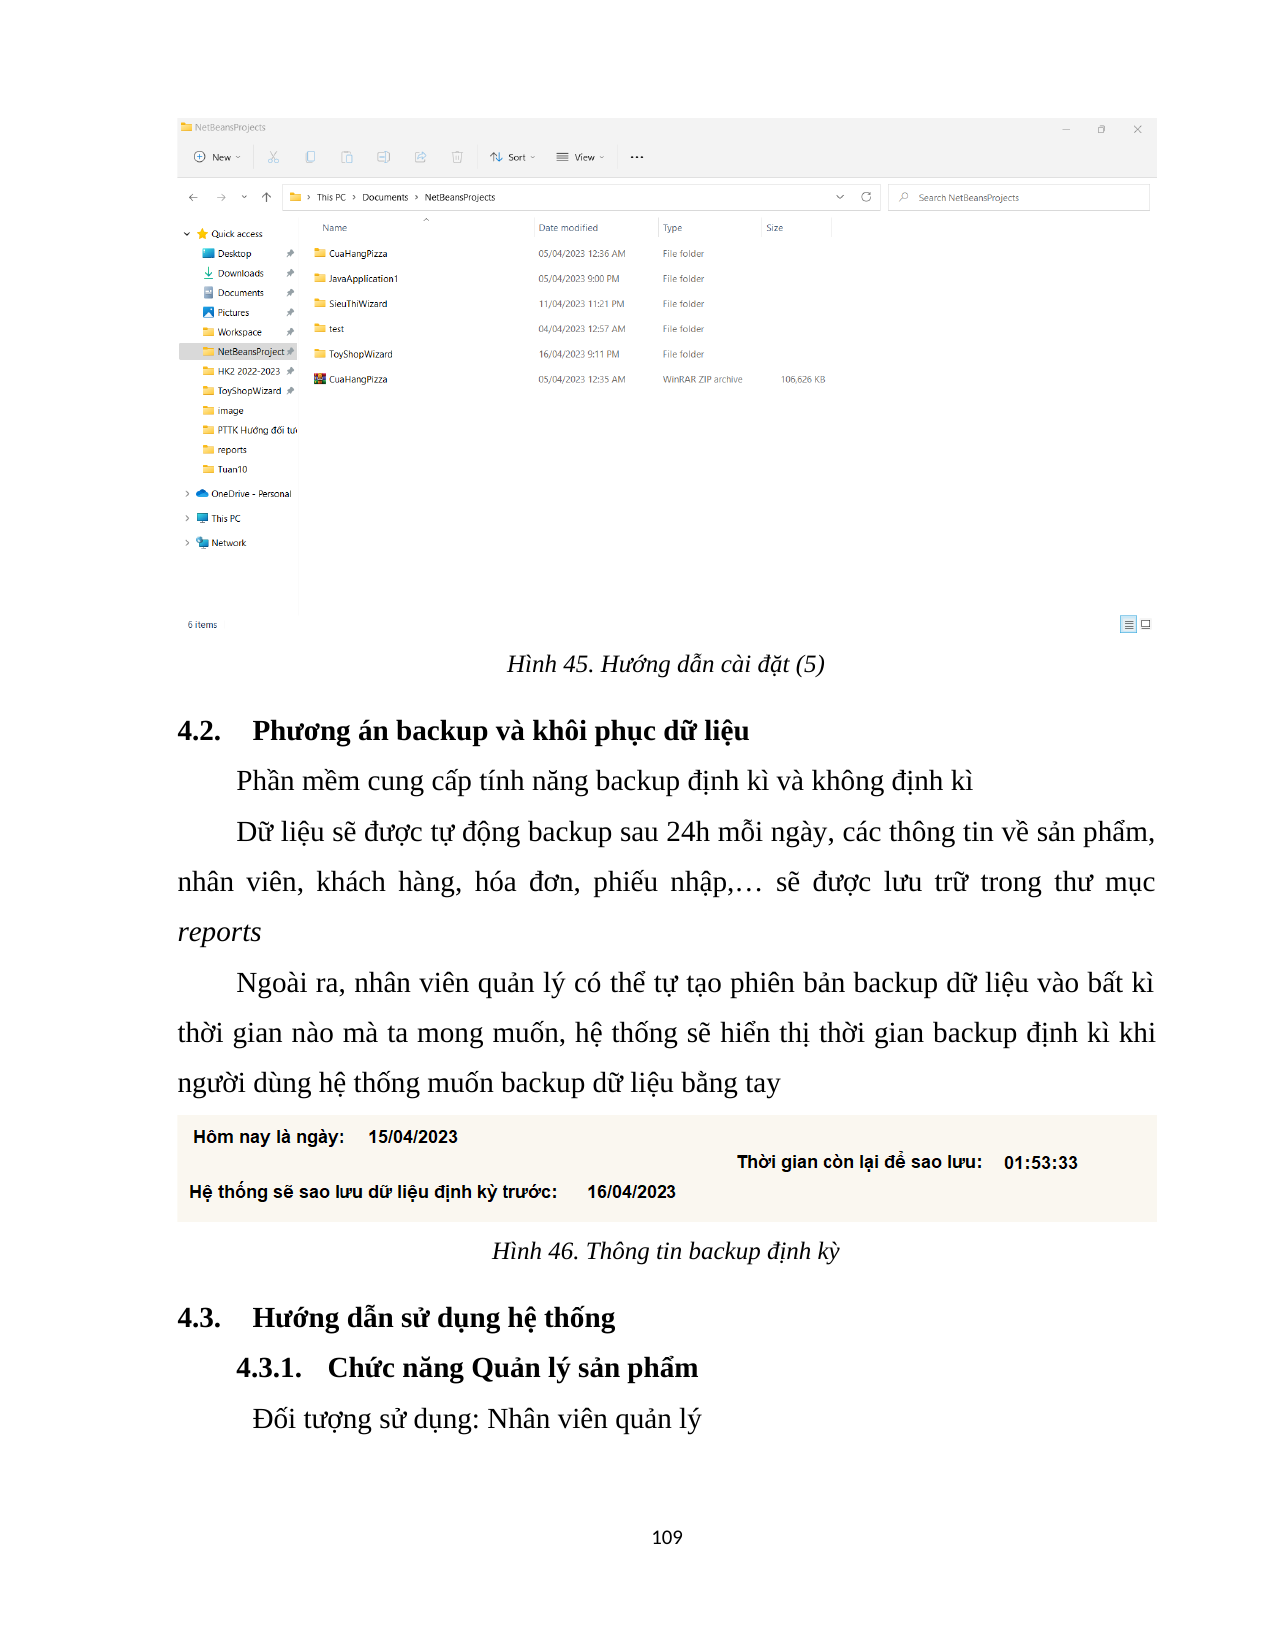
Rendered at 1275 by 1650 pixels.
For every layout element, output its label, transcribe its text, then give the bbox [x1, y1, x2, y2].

text Dữ liệu sẽ được tự động backup sau 24h mỗi ngày, các thông tin về sản phẩm, nhân viên, khách hàng, hóa đơn, phiếu nhập,… sẽ được lưu trữ trong thư mục reports [177, 814, 1157, 948]
list Chức năng Quản lý sản phẩm [177, 1351, 1157, 1384]
text Phần mềm cung cấp tính năng backup định kì và không định kì [177, 763, 1157, 797]
picture [177, 1115, 1157, 1222]
list Phương án backup và khôi phục dữ liệu [177, 713, 1157, 747]
list Hướng dẫn sử dụng hệ thống [177, 1300, 1157, 1334]
picture [177, 118, 1157, 633]
text Ngoài ra, nhân viên quản lý có thể tự tạo phiên bản backup dữ liệu vào bất kì thời gian nào mà ta mong muốn, hệ thống sẽ hiển thị thời gian backup định kì khi người dùng hệ thống muốn backup dữ liệu bằng tay [177, 965, 1157, 1099]
text Đối tượng sử dụng: Nhân viên quản lý [252, 1401, 1157, 1434]
